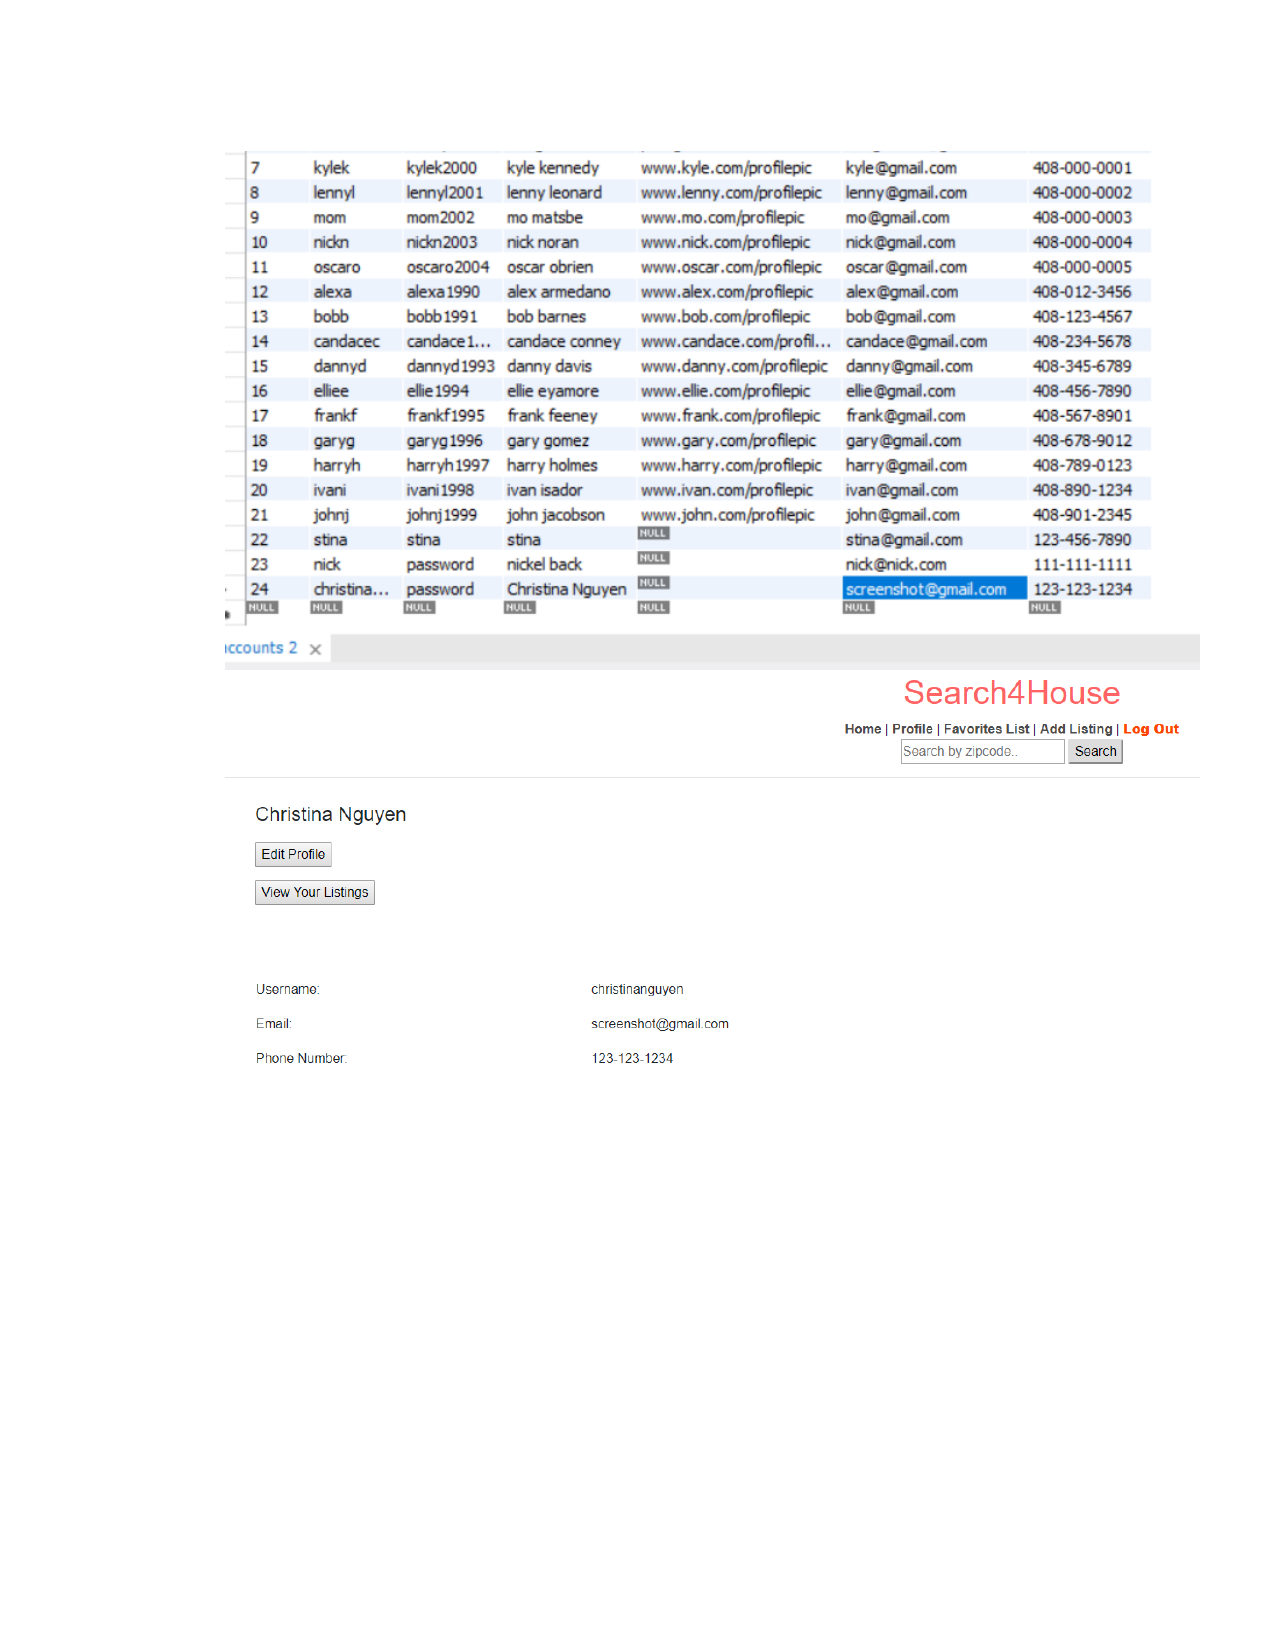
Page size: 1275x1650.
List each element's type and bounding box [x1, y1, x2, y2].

picture [225, 151, 1200, 670]
picture [225, 673, 1200, 1140]
